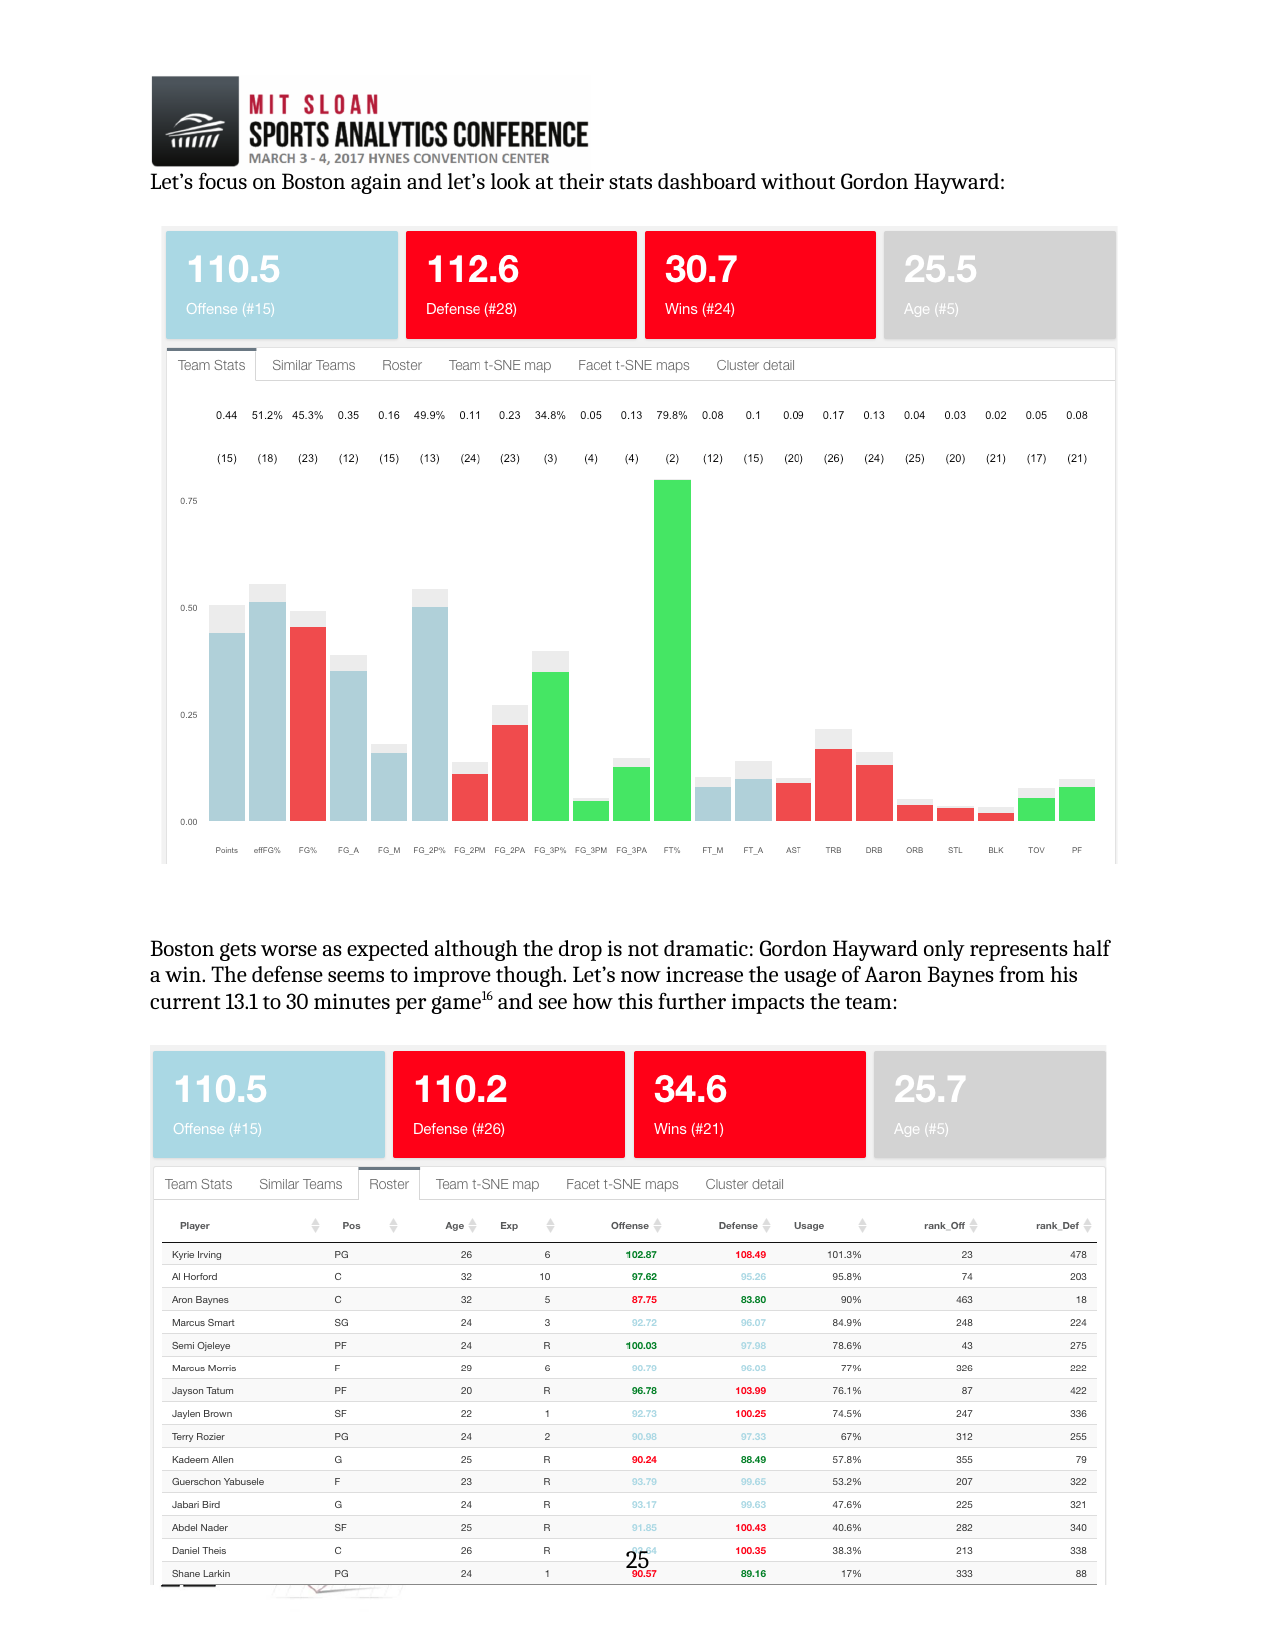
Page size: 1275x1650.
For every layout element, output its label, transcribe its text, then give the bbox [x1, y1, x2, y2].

picture [150, 75, 591, 170]
text Boston gets worse as expected although the drop is not dramatic: Gordon Hayward only represents half a win. The defense seems to improve though. Let’s now increase the usage of Aaron Baynes from his current 13.1 to 30 minutes per game and see how this further impacts the team: [150, 936, 1125, 1015]
text Let’s focus on Boston again and let’s look at their stats dashboard without Gordon Hayward: [150, 169, 1125, 196]
picture [161, 226, 1118, 864]
picture [131, 1045, 1107, 1612]
